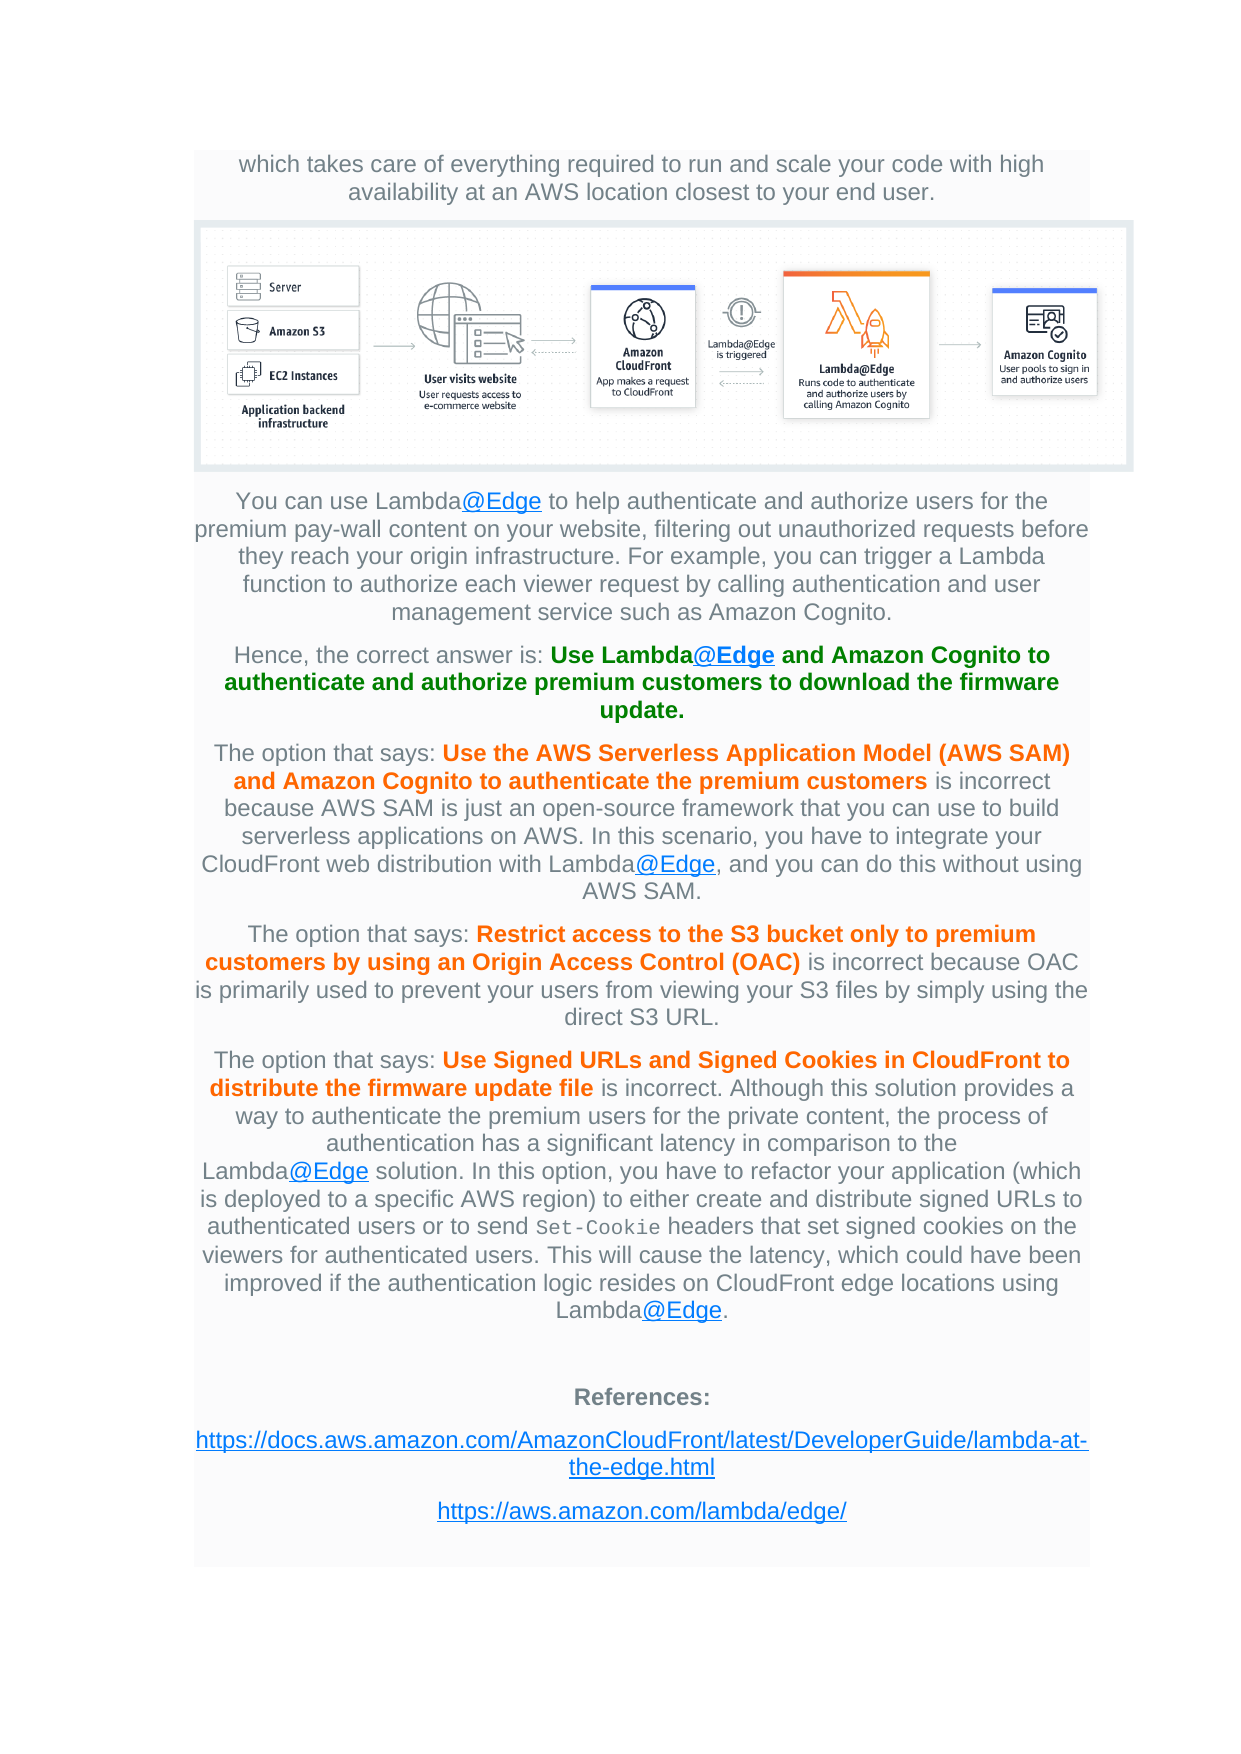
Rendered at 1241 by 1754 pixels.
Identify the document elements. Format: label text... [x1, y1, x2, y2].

text The option that says: Use Signed URLs and Signed Cookies in CloudFront to distribute the firmware update file is incorrect. Although this solution provides a way to authenticate the premium users for the private content, the process of authentication has a significant latency in comparison to the Lambda@Edge solution. In this option, you have to refactor your application (which is deployed to a specific AWS region) to either create and distribute signed URLs to authenticated users or to send Set-Cookie headers that set signed cookies on the viewers for authenticated users. This will cause the latency, which could have been improved if the authentication logic resides on CloudFront edge locations using Lambda@Edge. [194, 1046, 1090, 1324]
text The option that says: Restrict access to the S3 bucket only to premium customers by using an Origin Access Control (OAC) is incorrect because OAC is primarily used to prevent your users from viewing your S3 files by simply using the direct S3 URL. [194, 920, 1090, 1031]
text The option that says: Use the AWS Serverless Application Model (AWS SAM) and Amazon Cognito to authenticate the premium customers is incorrect because AWS SAM is just an open-source framework that you can use to build serverless applications on AWS. In this scenario, you have to integrate your CloudFront web distribution with Lambda@Edge, and you can do this without using AWS SAM. [194, 739, 1090, 905]
text Hence, the correct answer is: Use Lambda@Edge and Amazon Cognito to authenticate and authorize premium customers to download the firmware update. [194, 641, 1090, 723]
picture [193, 220, 1134, 472]
text You can use Lambda@Edge to help authenticate and authorize users for the premium pay-wall content on your website, filtering out unauthorized requests before they reach your origin infrastructure. For example, you can trigger a Lambda function to authorize each viewer request by calling authentication and user management service such as Amazon Cognito. [194, 487, 1090, 625]
text https://aws.amazon.com/lambda/edge/ [194, 1497, 1090, 1524]
text https://docs.aws.amazon.com/AmazonCloudFront/latest/DeveloperGuide/lambda-at-the-edge.html [194, 1426, 1090, 1481]
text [194, 150, 1090, 205]
text References: [194, 1382, 1090, 1410]
